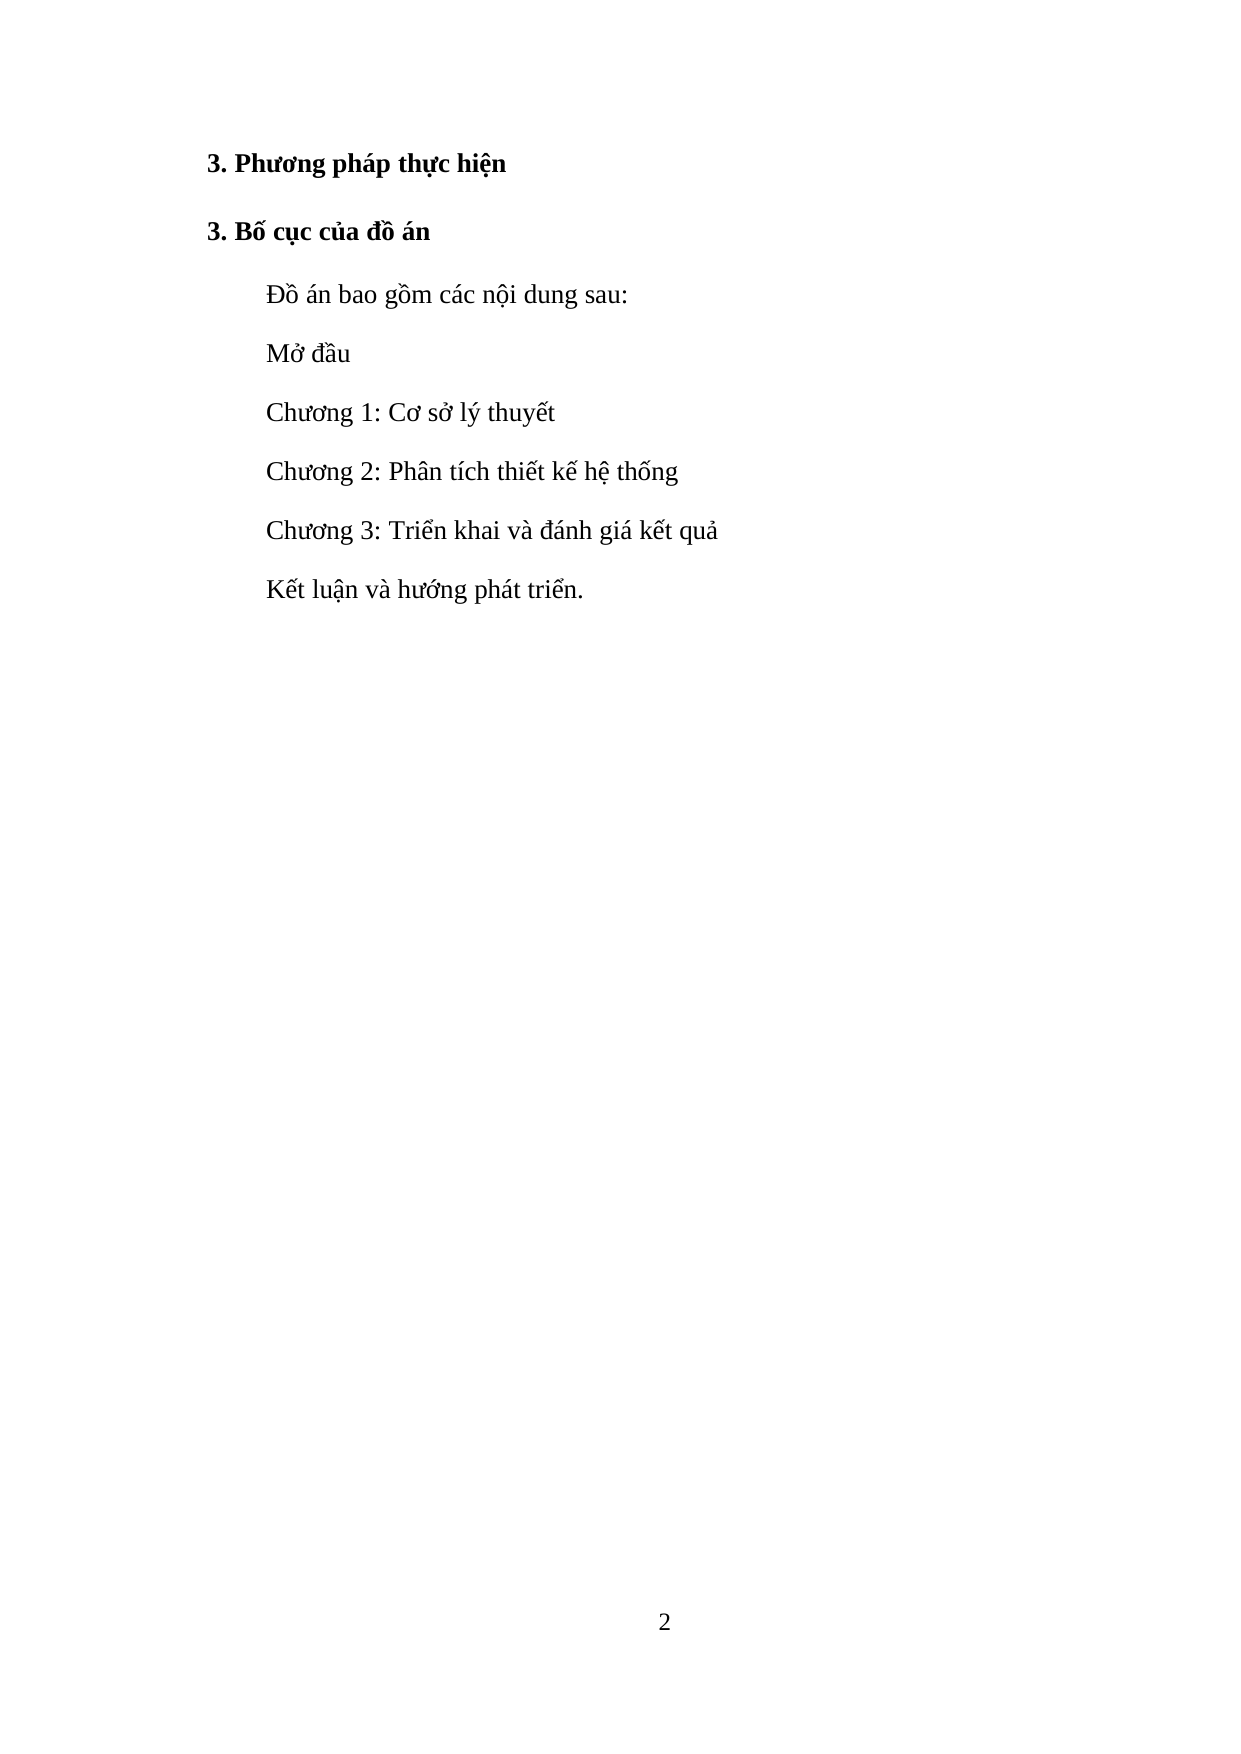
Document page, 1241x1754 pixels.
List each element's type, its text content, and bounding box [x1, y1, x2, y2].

text Đồ án bao gồm các nội dung sau: [207, 278, 1122, 309]
text 3. Phương pháp thực hiện [207, 148, 1122, 179]
text 3. Bố cục của đồ án [207, 215, 1122, 246]
text Kết luận và hướng phát triển. [207, 574, 1122, 605]
text Chương 2: Phân tích thiết kế hệ thống [207, 456, 1122, 487]
text Chương 1: Cơ sở lý thuyết [207, 396, 1122, 427]
text Chương 3: Triển khai và đánh giá kết quả [207, 514, 1122, 546]
text Mở đầu [207, 337, 1122, 368]
